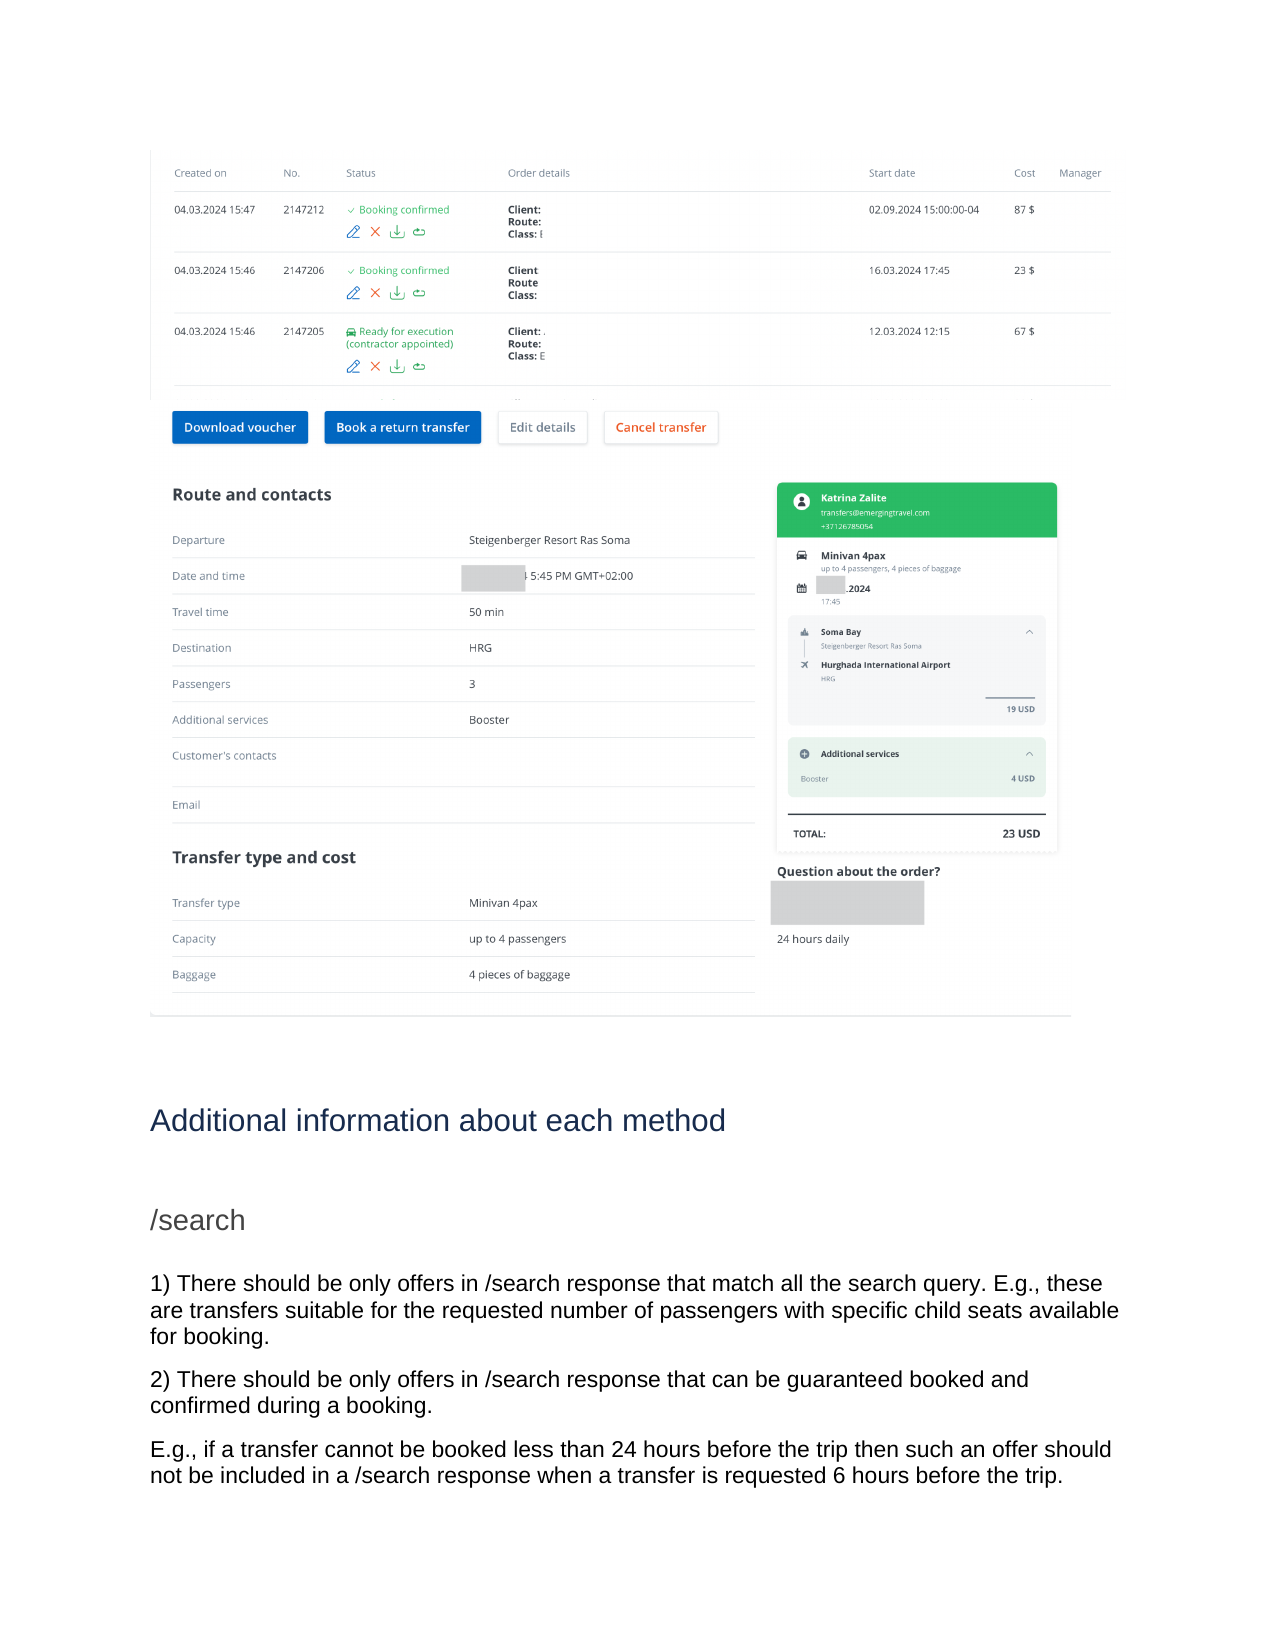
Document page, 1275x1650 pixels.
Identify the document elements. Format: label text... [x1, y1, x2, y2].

text 2) There should be only offers in /search response that can be guaranteed booked and confirmed during a booking. [150, 1366, 1125, 1419]
picture [150, 403, 1072, 1017]
picture [150, 150, 1125, 400]
text E.g., if a transfer cannot be booked less than 24 hours before the trip then such an offer should not be included in a /search response when a transfer is requested 6 hours before the trip. [150, 1436, 1125, 1488]
text 1) There should be only offers in /search response that match all the search query. E.g., these are transfers suitable for the requested number of passengers with specific child seats available for booking. [150, 1270, 1125, 1349]
subtitle Additional information about each method [150, 1102, 1125, 1138]
subtitle /search [150, 1203, 1125, 1237]
